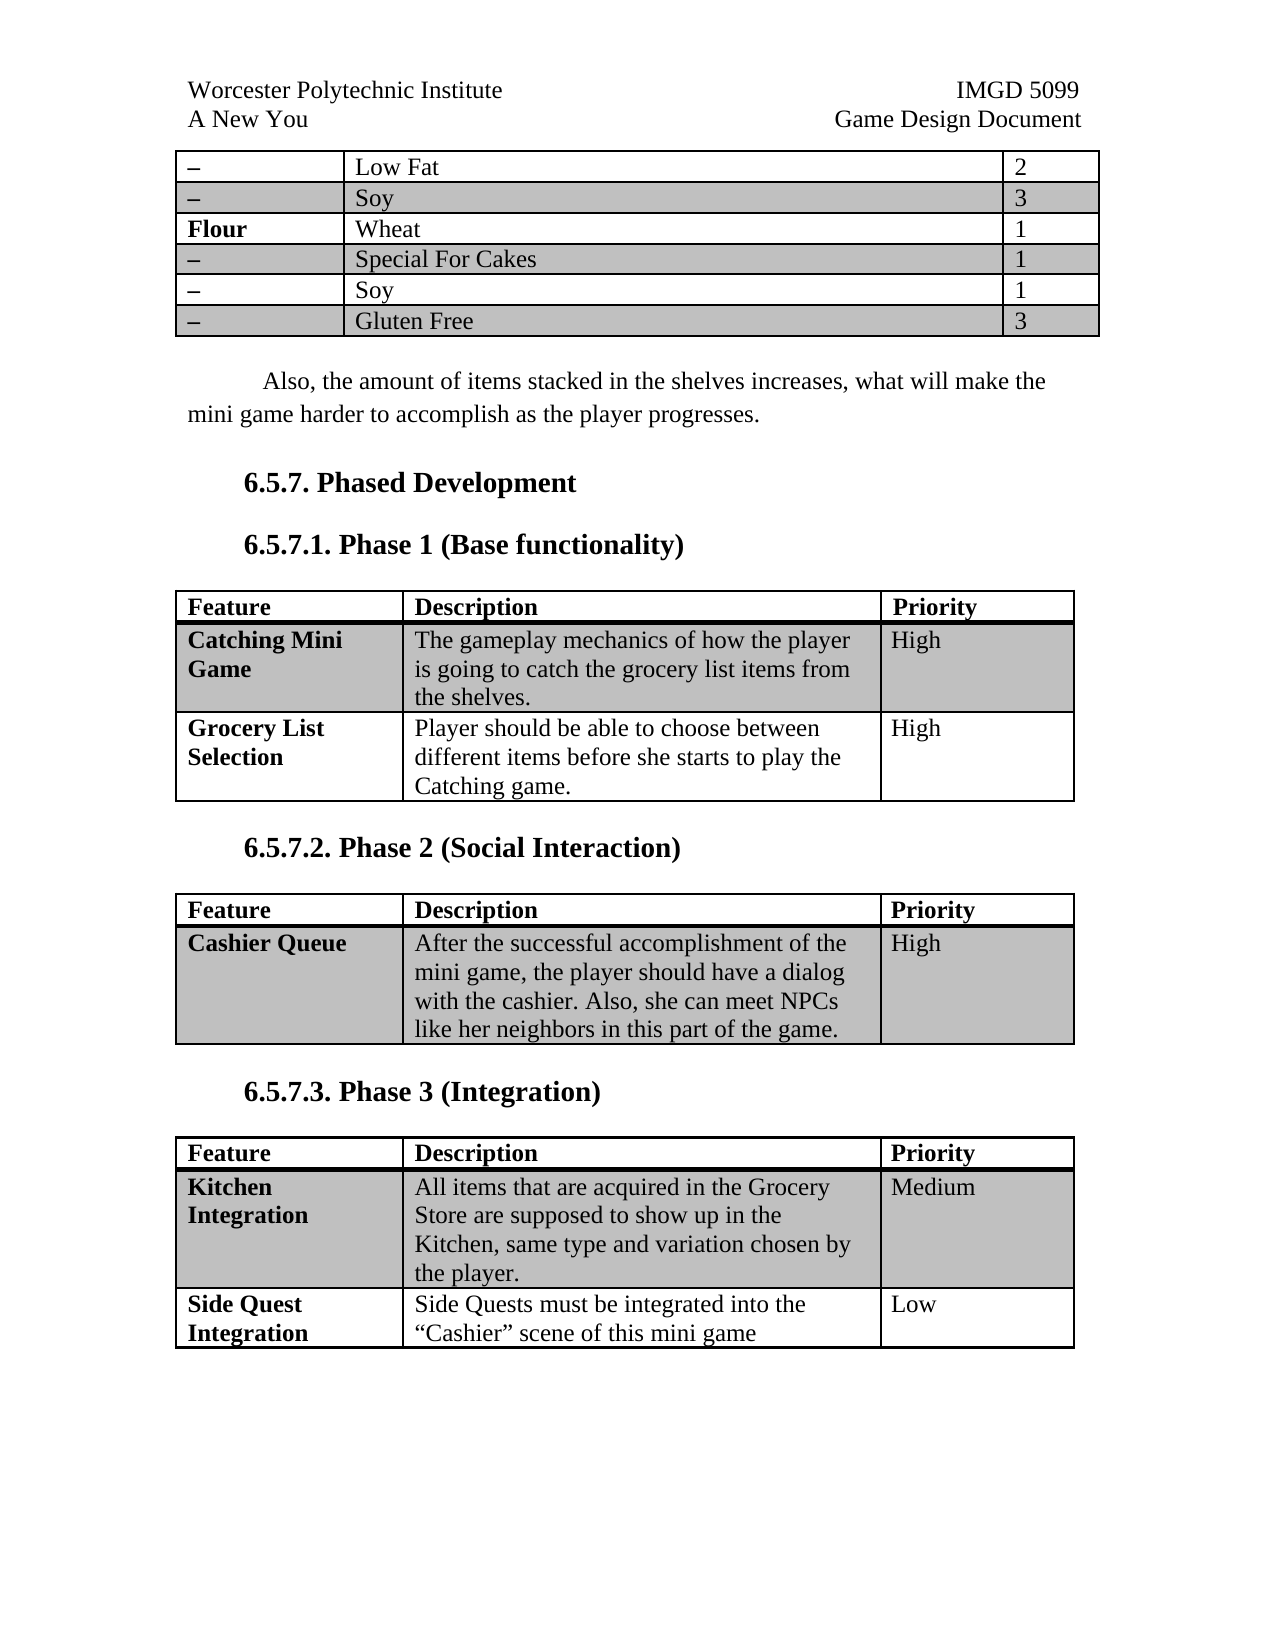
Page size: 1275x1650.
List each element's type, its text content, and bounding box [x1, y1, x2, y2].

table_cell 1 [1004, 214, 1098, 242]
table_cell Soy [345, 275, 1002, 304]
table_cell Soy [345, 183, 1002, 212]
table_cell The gameplay mechanics of how the player is going to catch the grocery list items from the shelves. [404, 625, 880, 711]
table_cell Grocery List Selection [177, 713, 402, 799]
table_cell High [882, 625, 1073, 711]
table_cell After the successful accomplishment of the mini game, the player should have a dialog with the cashier. Also, she can meet NPCs like her neighbors in this part of the game. [404, 928, 880, 1043]
table_cell 2 [1004, 152, 1098, 181]
table_cell Wheat [345, 214, 1002, 242]
table_cell Medium [882, 1172, 1073, 1287]
table_cell Kitchen Integration [177, 1172, 402, 1287]
table_cell High [882, 928, 1073, 1043]
table_header Description [404, 895, 880, 923]
table_cell Flour [177, 214, 343, 242]
table_header Priority [882, 1139, 1073, 1167]
table_cell Player should be able to choose between different items before she starts to play the Catching game. [404, 713, 880, 799]
table_cell 3 [1004, 306, 1098, 335]
table_header Priority [882, 895, 1073, 923]
table_cell – [177, 183, 343, 212]
text Also, the amount of items stacked in the shelves increases, what will make the mini game harder to accomplish as the player progresses. [187, 366, 1087, 428]
text 6.5.7. Phased Development [244, 465, 1087, 498]
table_header Feature [177, 1139, 402, 1167]
table_cell Side Quests must be integrated into the “Cashier” scene of this mini game [404, 1289, 880, 1346]
table_cell Low Fat [345, 152, 1002, 181]
table_cell – [177, 245, 343, 273]
table_cell – [177, 275, 343, 304]
table_cell – [177, 306, 343, 335]
table_cell High [882, 713, 1073, 799]
table_cell – [177, 152, 343, 181]
table_cell Catching Mini Game [177, 625, 402, 711]
table_header Feature [177, 895, 402, 923]
table_cell Gluten Free [345, 306, 1002, 335]
text 6.5.7.3. Phase 3 (Integration) [244, 1074, 1087, 1108]
table_cell All items that are acquired in the Grocery Store are supposed to show up in the Kitchen, same type and variation chosen by the player. [404, 1172, 880, 1287]
table_header Description [404, 1139, 880, 1167]
text 6.5.7.1. Phase 1 (Base functionality) [244, 527, 1087, 561]
table_cell 1 [1004, 245, 1098, 273]
table_cell 1 [1004, 275, 1098, 304]
table_cell Special For Cakes [345, 245, 1002, 273]
table_header Priority [882, 592, 1073, 620]
table_header Description [404, 592, 880, 620]
table_cell Side Quest Integration [177, 1289, 402, 1346]
table_cell Cashier Queue [177, 928, 402, 1043]
table_cell 3 [1004, 183, 1098, 212]
table_header Feature [177, 592, 402, 620]
text 6.5.7.2. Phase 2 (Social Interaction) [244, 830, 1087, 864]
table_cell Low [882, 1289, 1073, 1346]
